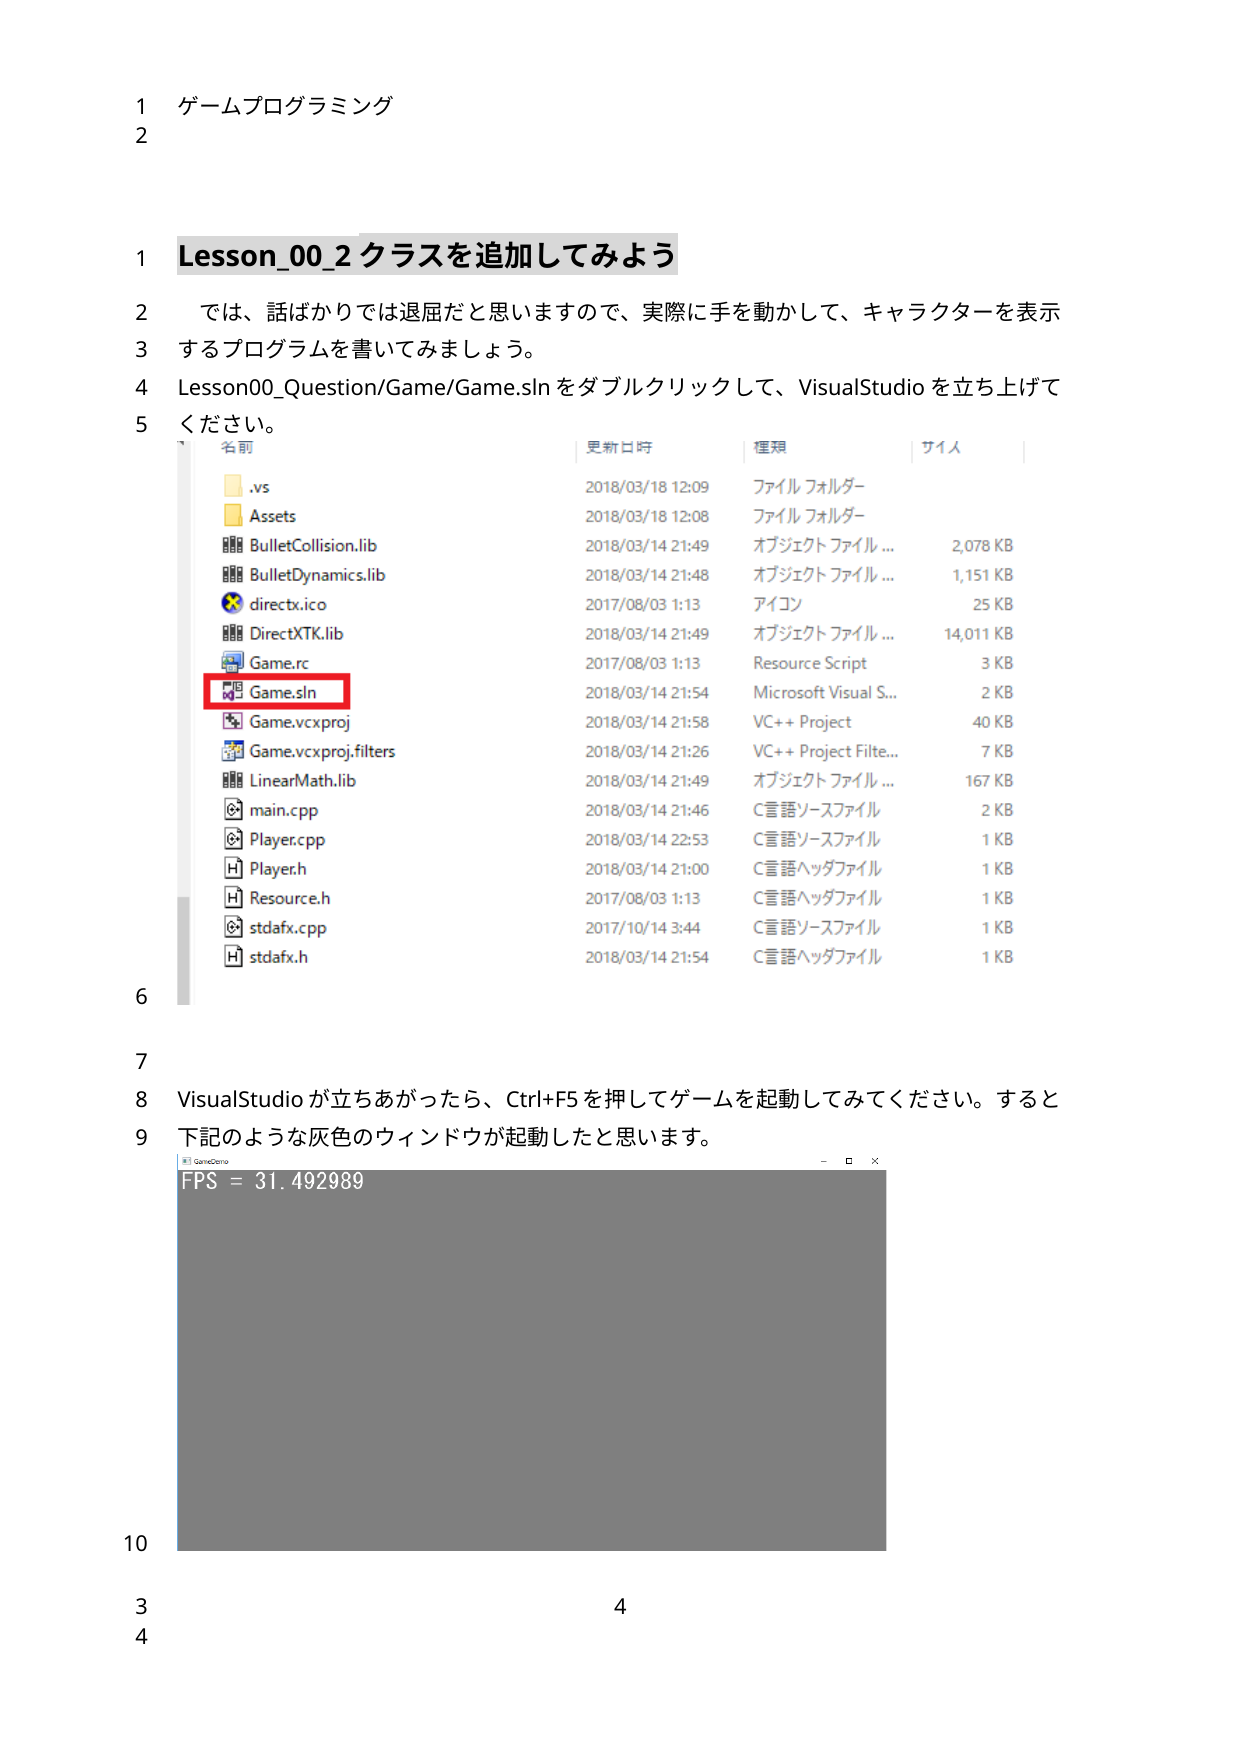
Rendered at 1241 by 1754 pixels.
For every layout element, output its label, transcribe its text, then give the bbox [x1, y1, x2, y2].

text Lesson00_Question/Game/Game.slnをダブルクリックして、VisualStudioを立ち上げてください。 [177, 367, 1063, 441]
picture [177, 1154, 887, 1551]
text VisualStudioが立ちあがったら、Ctrl+F5を押してゲームを起動してみてください。すると下記のような灰色のウィンドウが起動したと思います。 [177, 1079, 1063, 1154]
text では、話ばかりでは退屈だと思いますので、実際に手を動かして、キャラクターを表示するプログラムを書いてみましょう。 [177, 292, 1063, 367]
subtitle Lesson_00_2 クラスを追加してみよう [177, 217, 1063, 292]
picture [177, 441, 1063, 1005]
